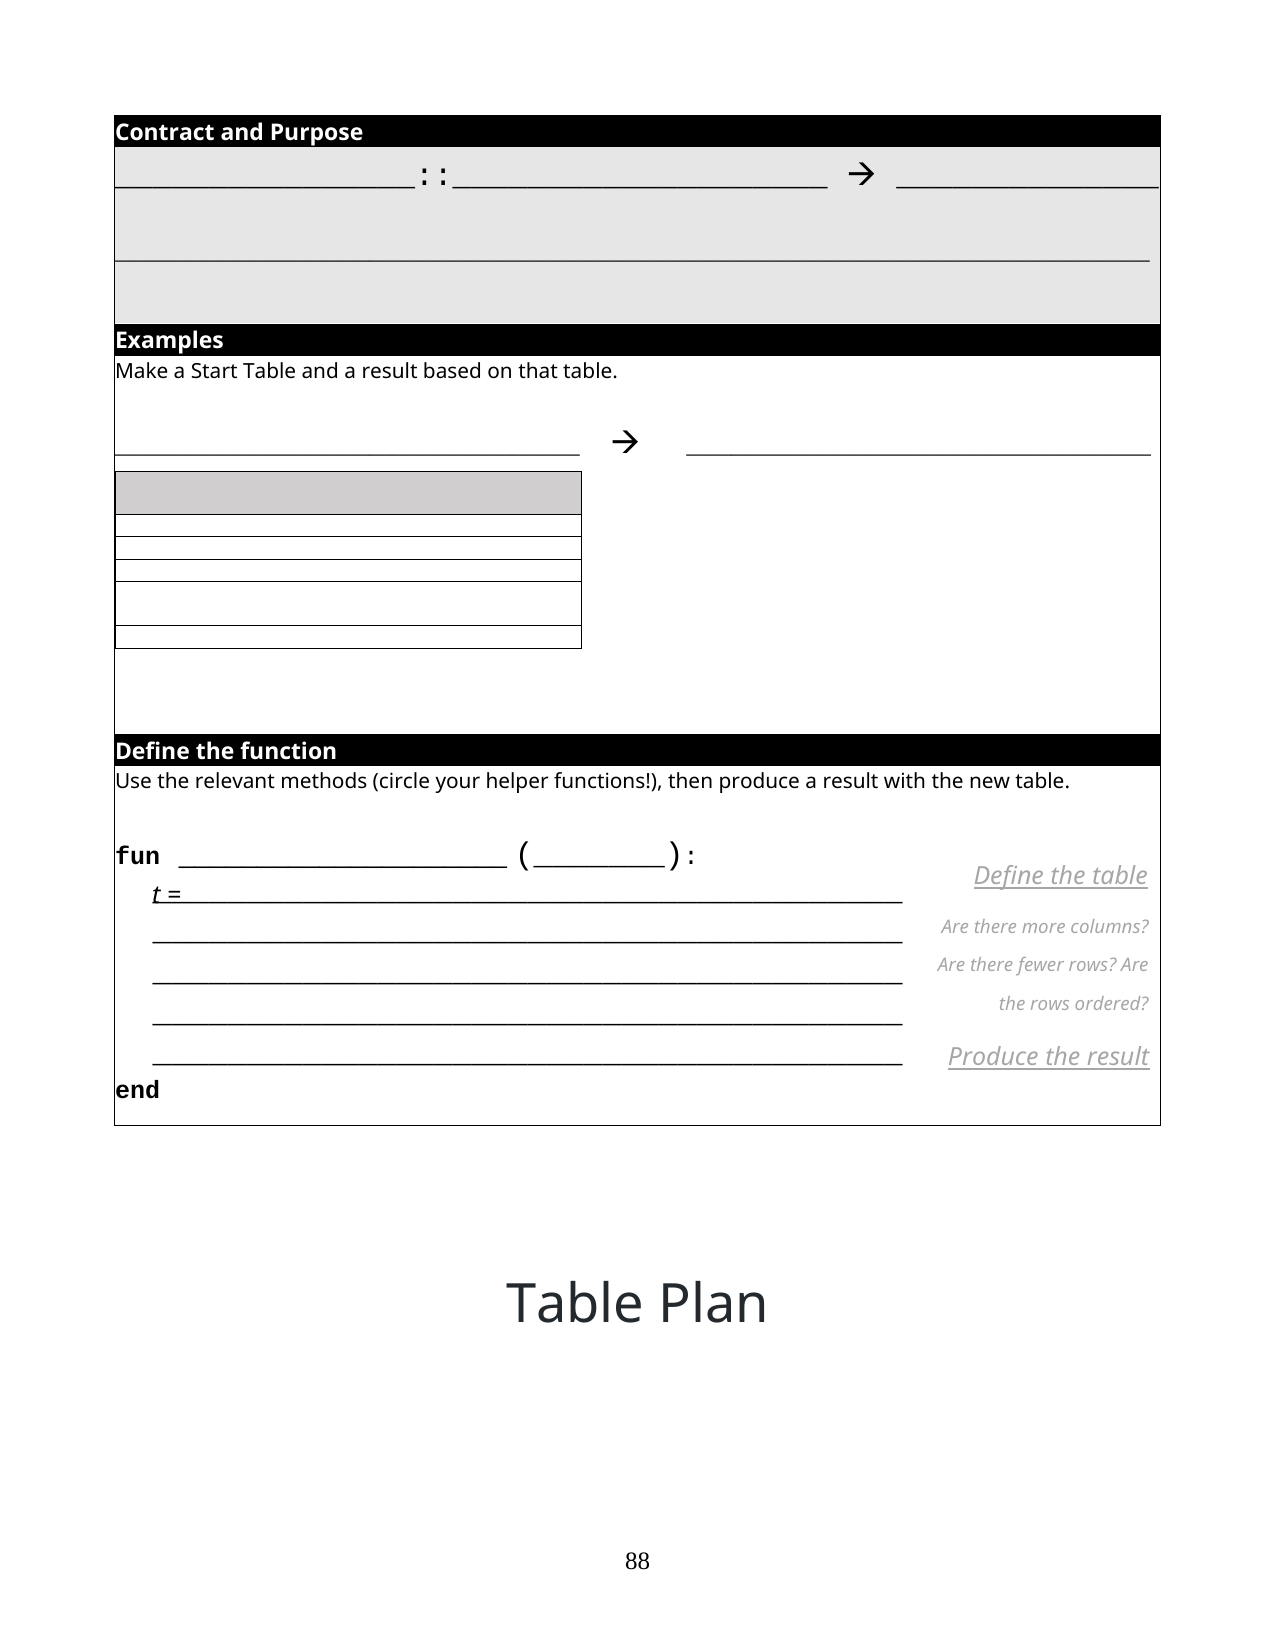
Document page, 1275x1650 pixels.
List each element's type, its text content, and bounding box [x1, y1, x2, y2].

table_header Contract and Purpose ________________::____________________ ______________ _____________________________________________________________________ [115, 147, 1160, 323]
subtitle Table Plan [112, 1265, 1162, 1339]
table_cell Examples Make a Start Table and a result based on that table. _______________________________ _______________________________ [115, 356, 1160, 734]
table_cell Define the function Use the relevant methods (circle your helper functions!), then produce a result with the new table. fun _____________________ (_______): ________________________________________ ________________________________________ ________________________________________ ________________________________________ ________________________________________ end [115, 766, 1160, 1125]
